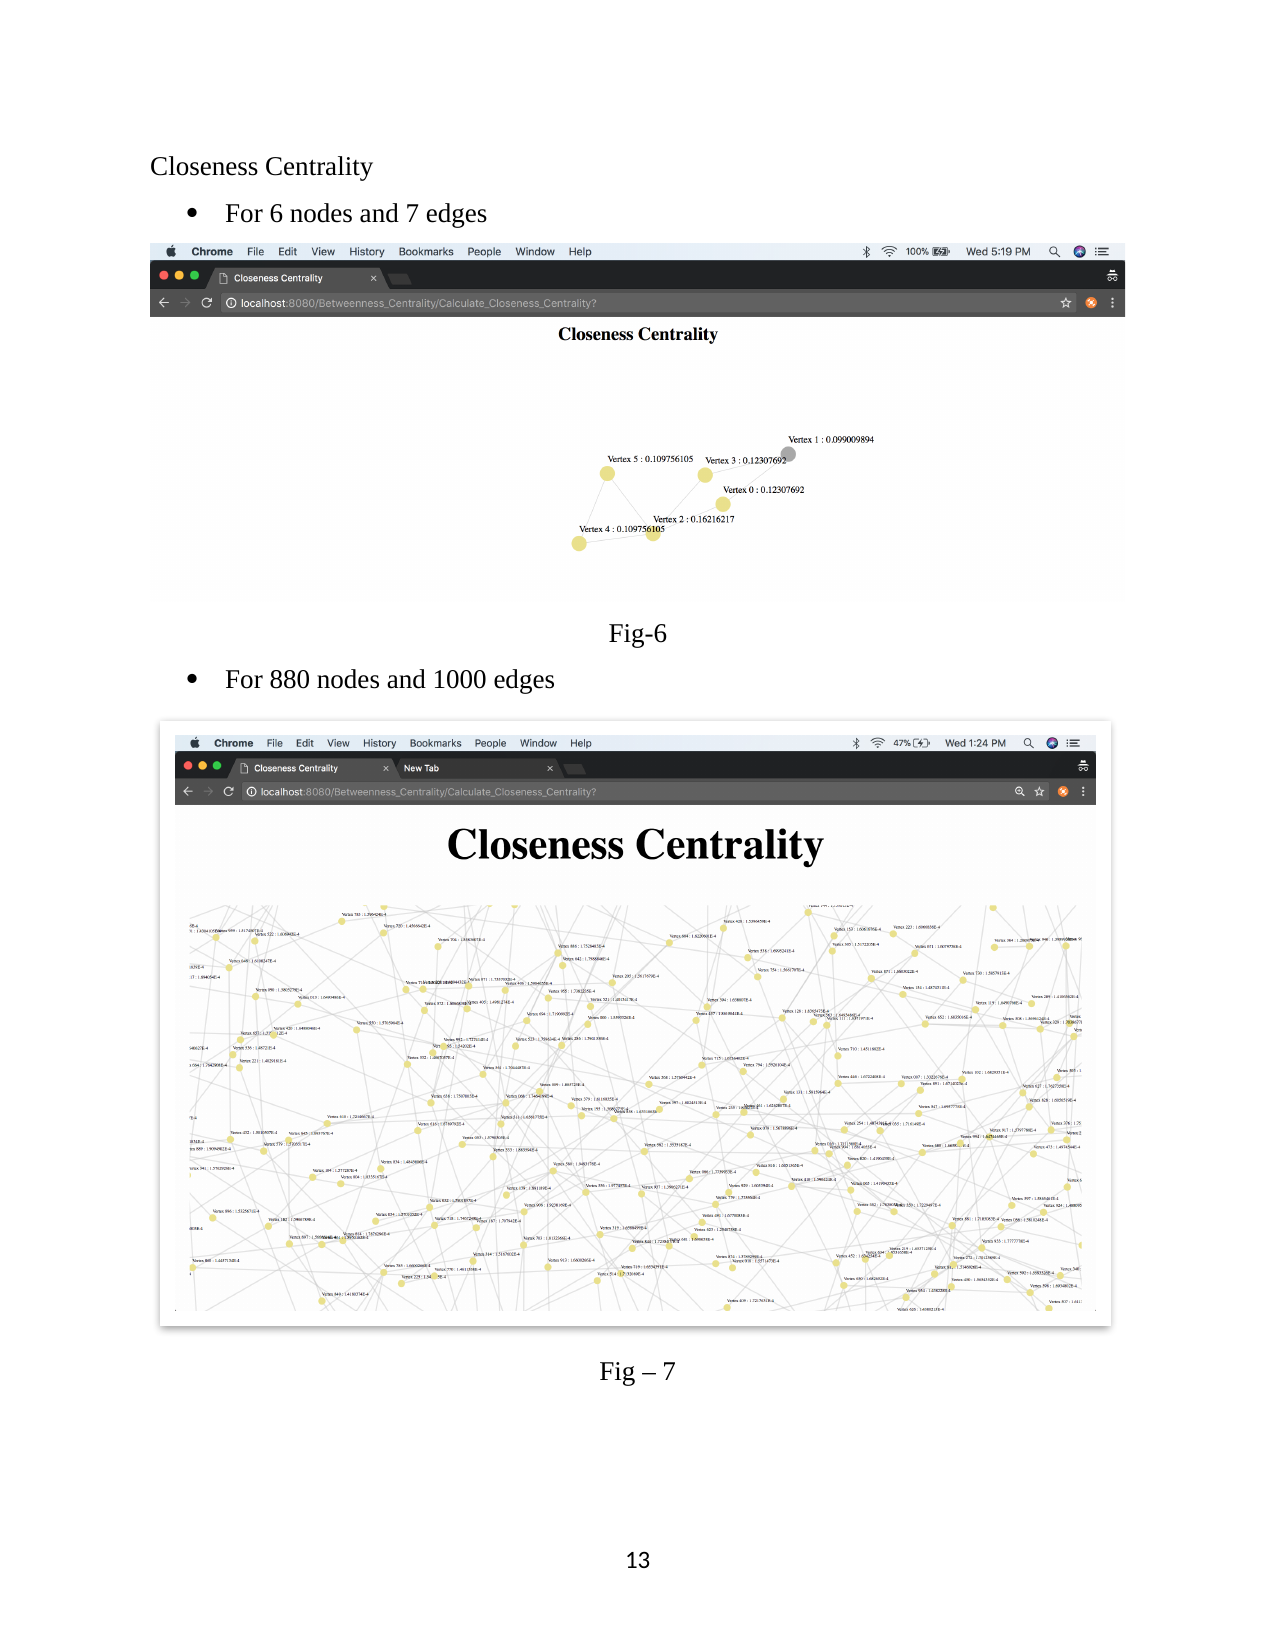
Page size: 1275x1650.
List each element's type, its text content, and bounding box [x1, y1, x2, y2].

picture [175, 735, 1096, 1311]
list For 6 nodes and 7 edges [187, 197, 1125, 228]
text Fig – 7 [150, 1355, 1125, 1386]
list Fig-6 [150, 617, 1125, 648]
list For 880 nodes and 1000 edges [187, 663, 1125, 695]
list Closeness Centrality [150, 150, 1125, 181]
picture [150, 243, 1125, 602]
